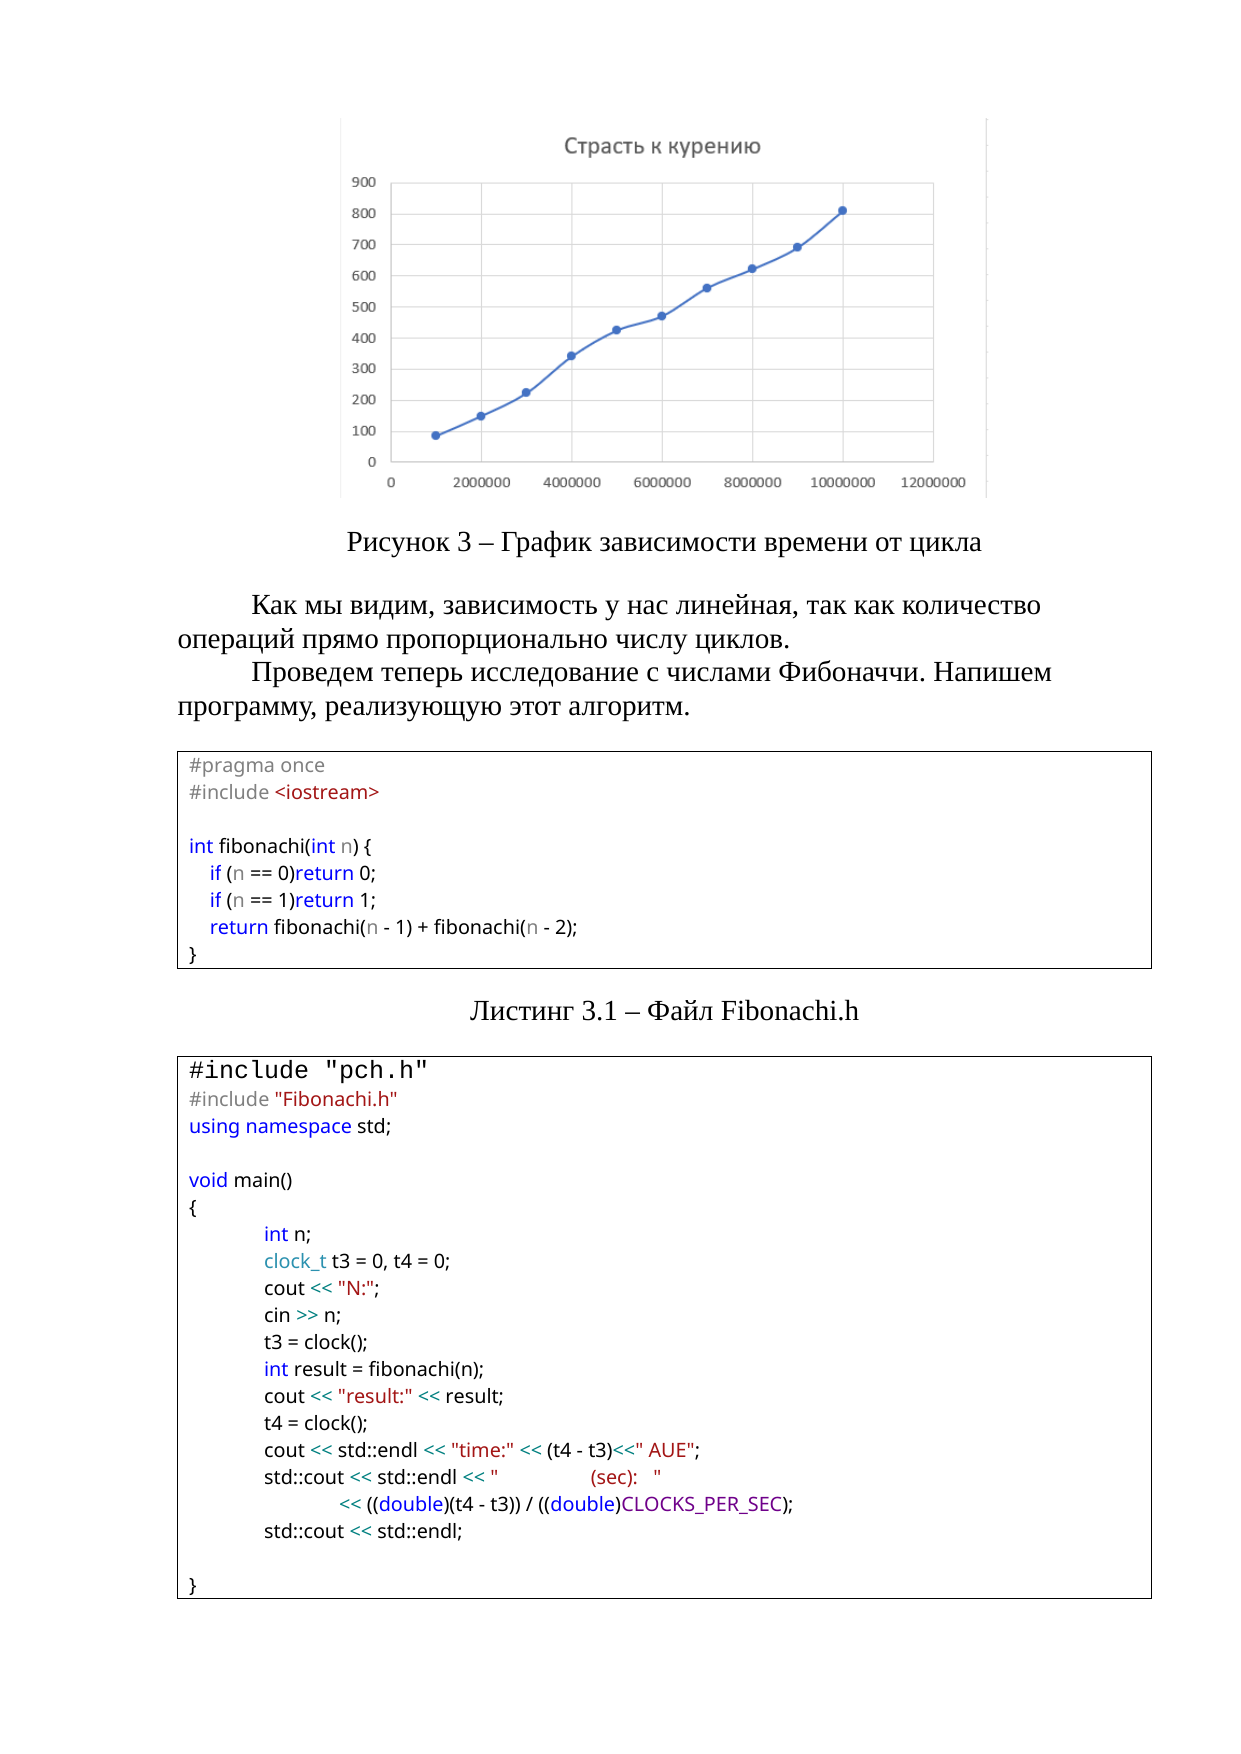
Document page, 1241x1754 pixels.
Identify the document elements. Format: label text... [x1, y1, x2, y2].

picture [340, 118, 989, 498]
text Проведем теперь исследование с числами Фибоначчи. Напишем программу, реализующую этот алгоритм. [177, 654, 1152, 721]
table_header #pragma once #include <iostream> int fibonachi(int n) { if (n == 0)return 0; if (n == 1)return 1; return fibonachi(n - 1) + fibonachi(n - 2); } [178, 752, 1151, 967]
table_header #include "pch.h" #include "Fibonachi.h" using namespace std; void main() { int n; clock_t t3 = 0, t4 = 0; cout << "N:"; cin >> n; t3 = clock(); int result = fibonachi(n); cout << "result:" << result; t4 = clock(); cout << std::endl << "time:" << (t4 - t3)<<" AUE"; std::cout << std::endl << " (sec): " << ((double)(t4 - t3)) / ((double)CLOCKS_PER_SEC); std::cout << std::endl; } [178, 1057, 1151, 1598]
text Как мы видим, зависимость у нас линейная, так как количество операций прямо пропорционально числу циклов. [177, 587, 1152, 654]
text Рисунок 3 – График зависимости времени от цикла [177, 524, 1152, 558]
text Листинг 3.1 – Файл Fibonachi.h [177, 993, 1152, 1027]
